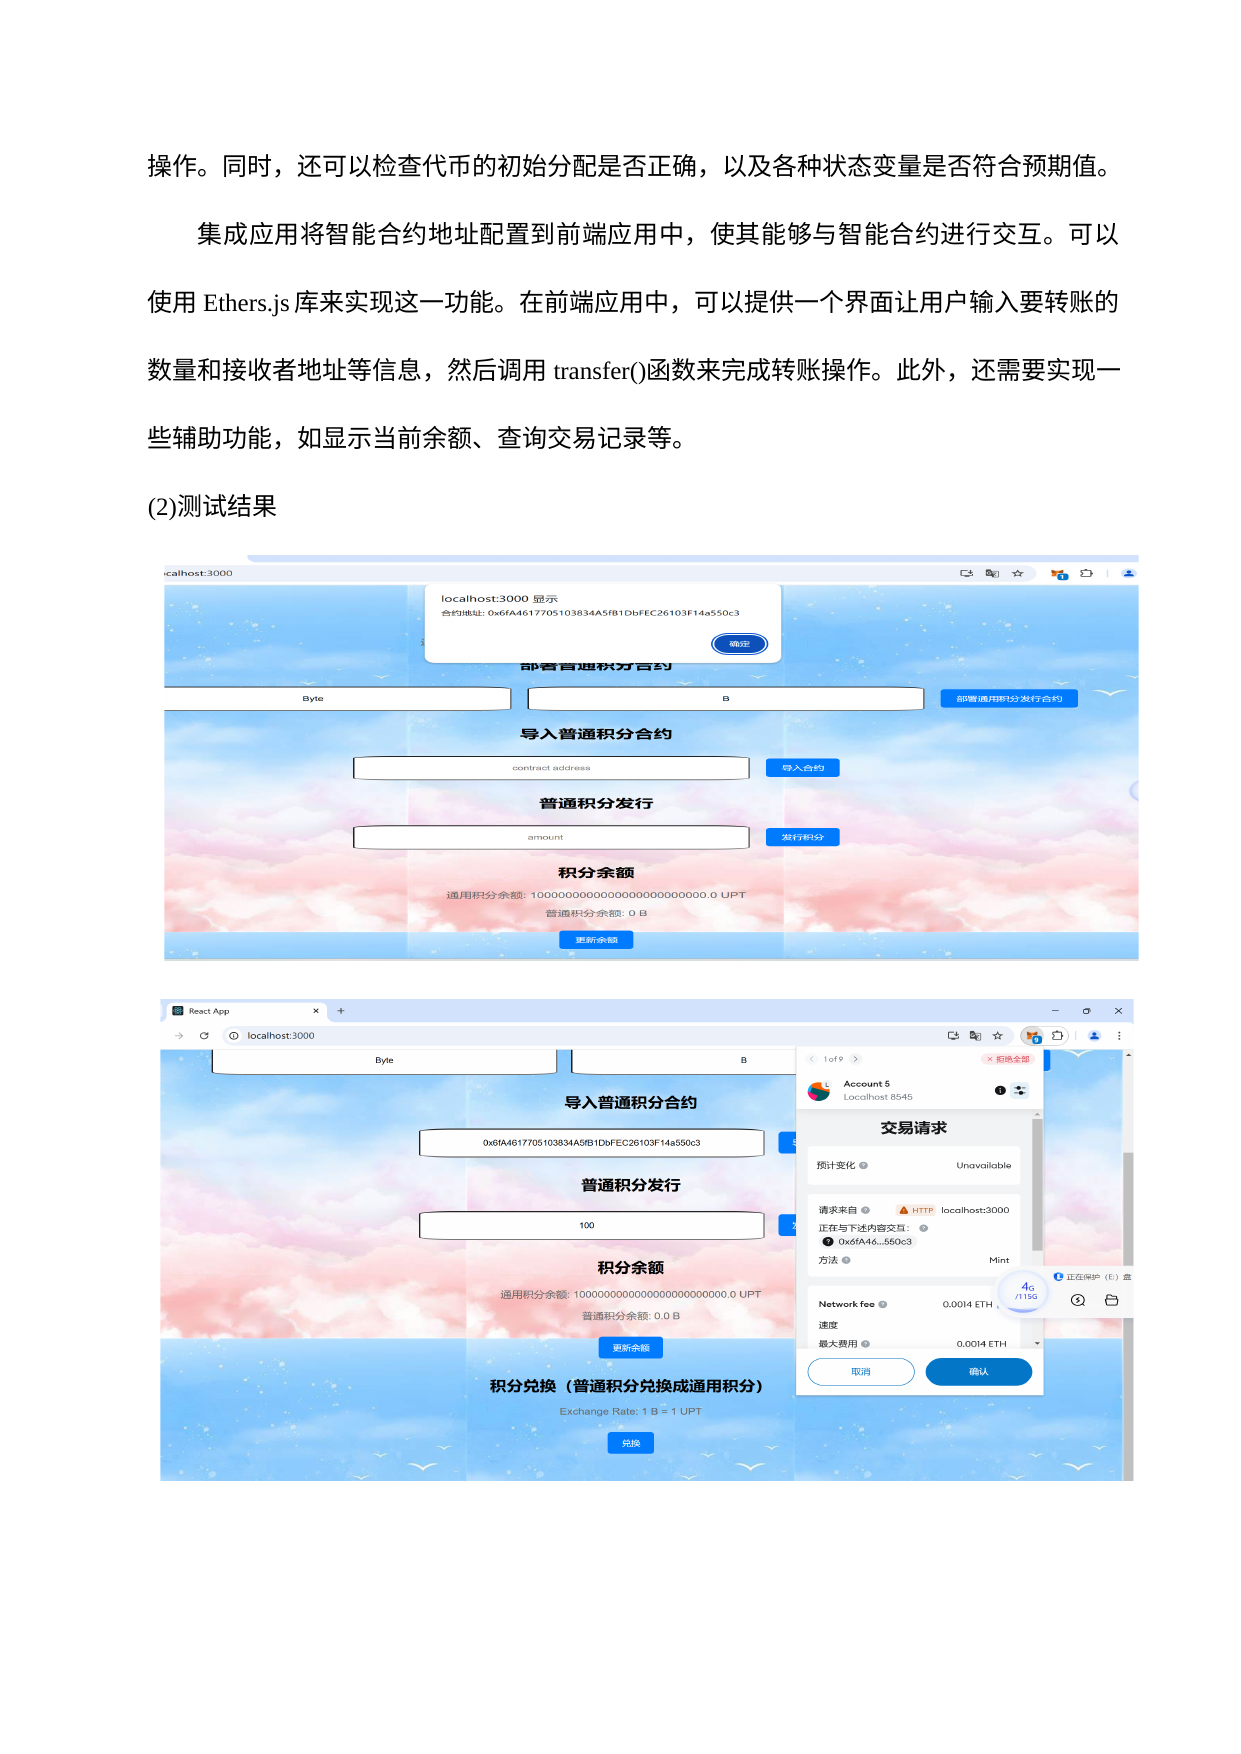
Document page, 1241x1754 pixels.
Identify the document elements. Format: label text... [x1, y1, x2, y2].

picture [160, 999, 1134, 1481]
list (2)测试结果 [148, 470, 1122, 538]
picture [164, 555, 1139, 961]
text 集成应用将智能合约地址配置到前端应用中，使其能够与智能合约进行交互。可以使用Ethers.js库来实现这一功能。在前端应用中，可以提供一个界面让用户输入要转账的数量和接收者地址等信息，然后调用transfer()函数来完成转账操作。此外，还需要实现一些辅助功能，如显示当前余额、查询交易记录等。 [148, 199, 1122, 470]
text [148, 131, 1122, 199]
